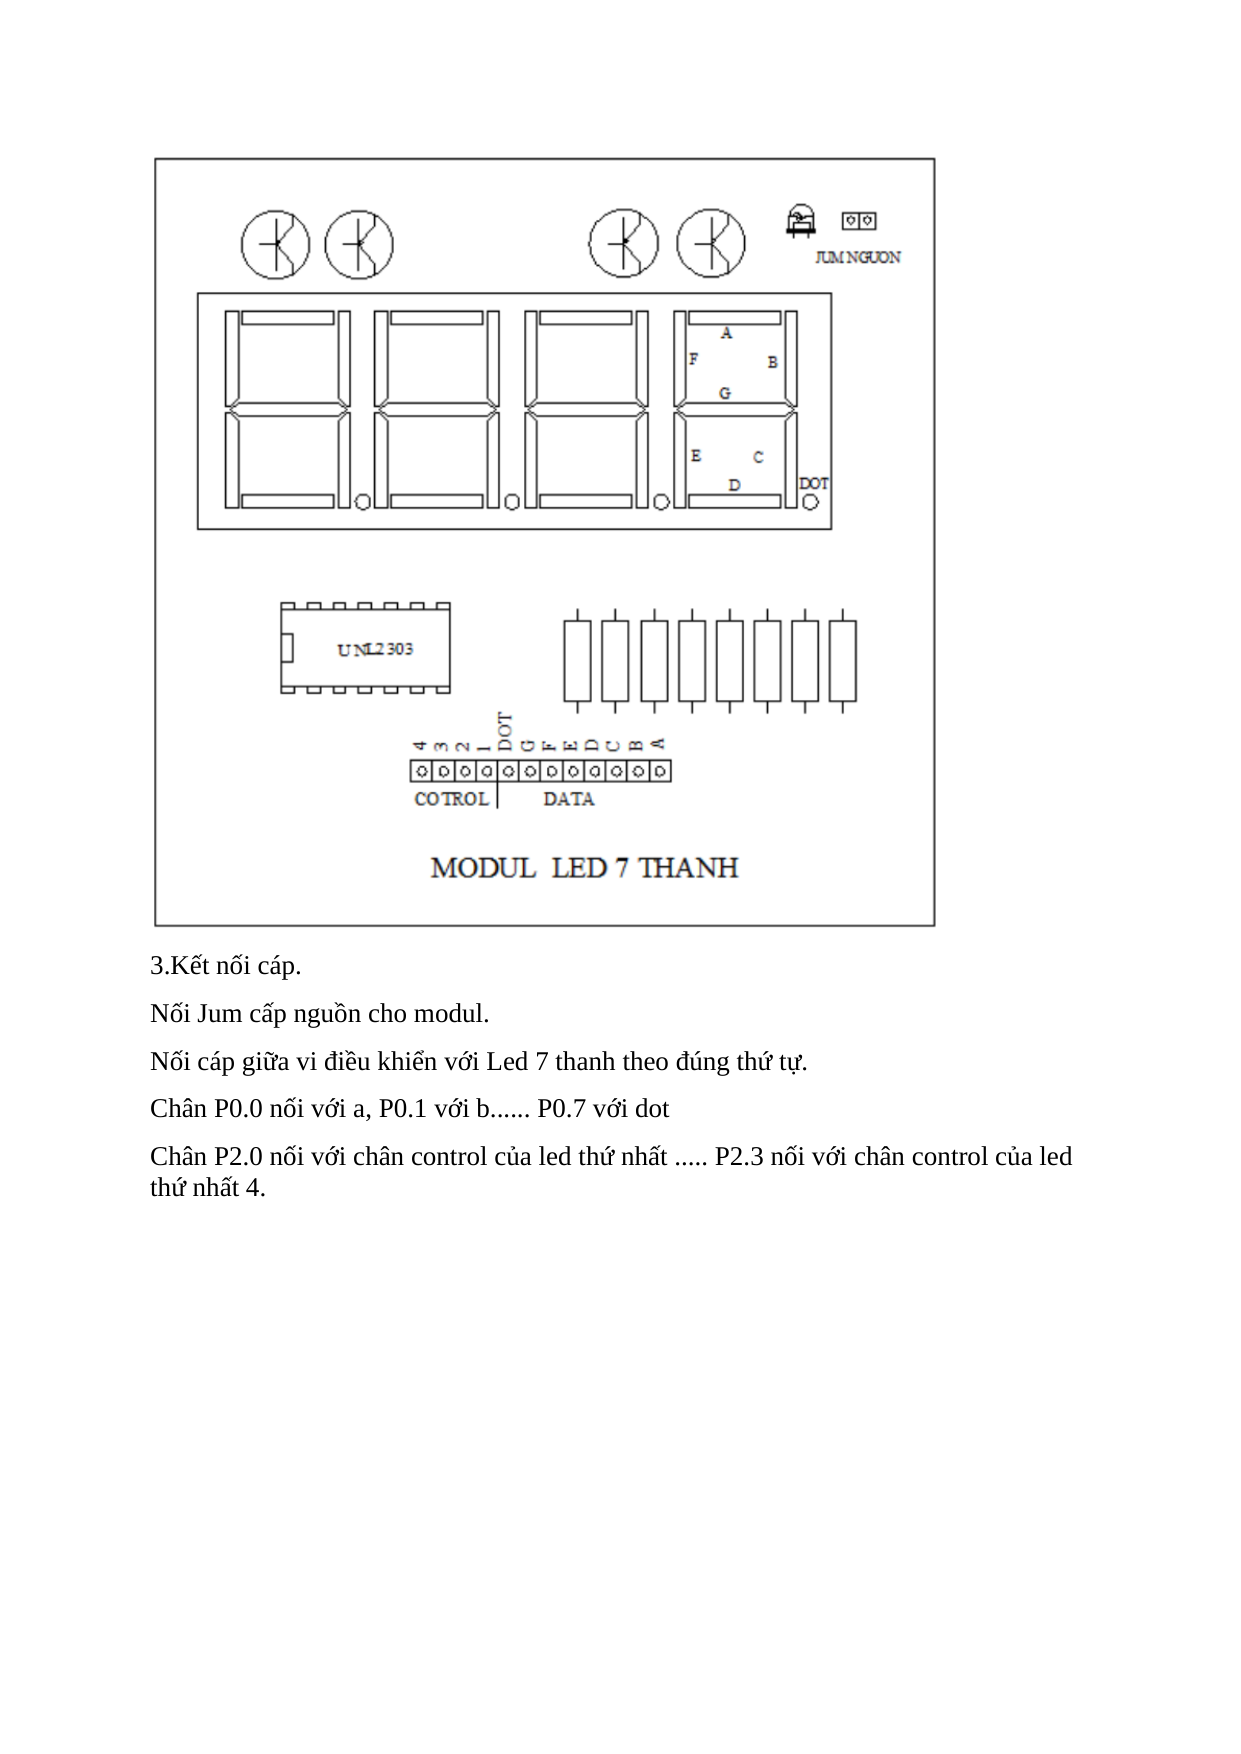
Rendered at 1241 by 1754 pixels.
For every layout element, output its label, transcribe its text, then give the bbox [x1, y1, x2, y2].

text Nối cáp giữa vi điều khiển với Led 7 thanh theo đúng thứ tự. [150, 1044, 1090, 1076]
text 3.Kết nối cáp. [150, 949, 1090, 980]
picture [150, 150, 942, 933]
text Chân P2.0 nối với chân control của led thứ nhất ..... P2.3 nối với chân control của led thứ nhất 4. [150, 1140, 1090, 1202]
text Chân P0.0 nối với a, P0.1 với b...... P0.7 với dot [150, 1092, 1090, 1123]
text Nối Jum cấp nguồn cho modul. [150, 997, 1090, 1028]
